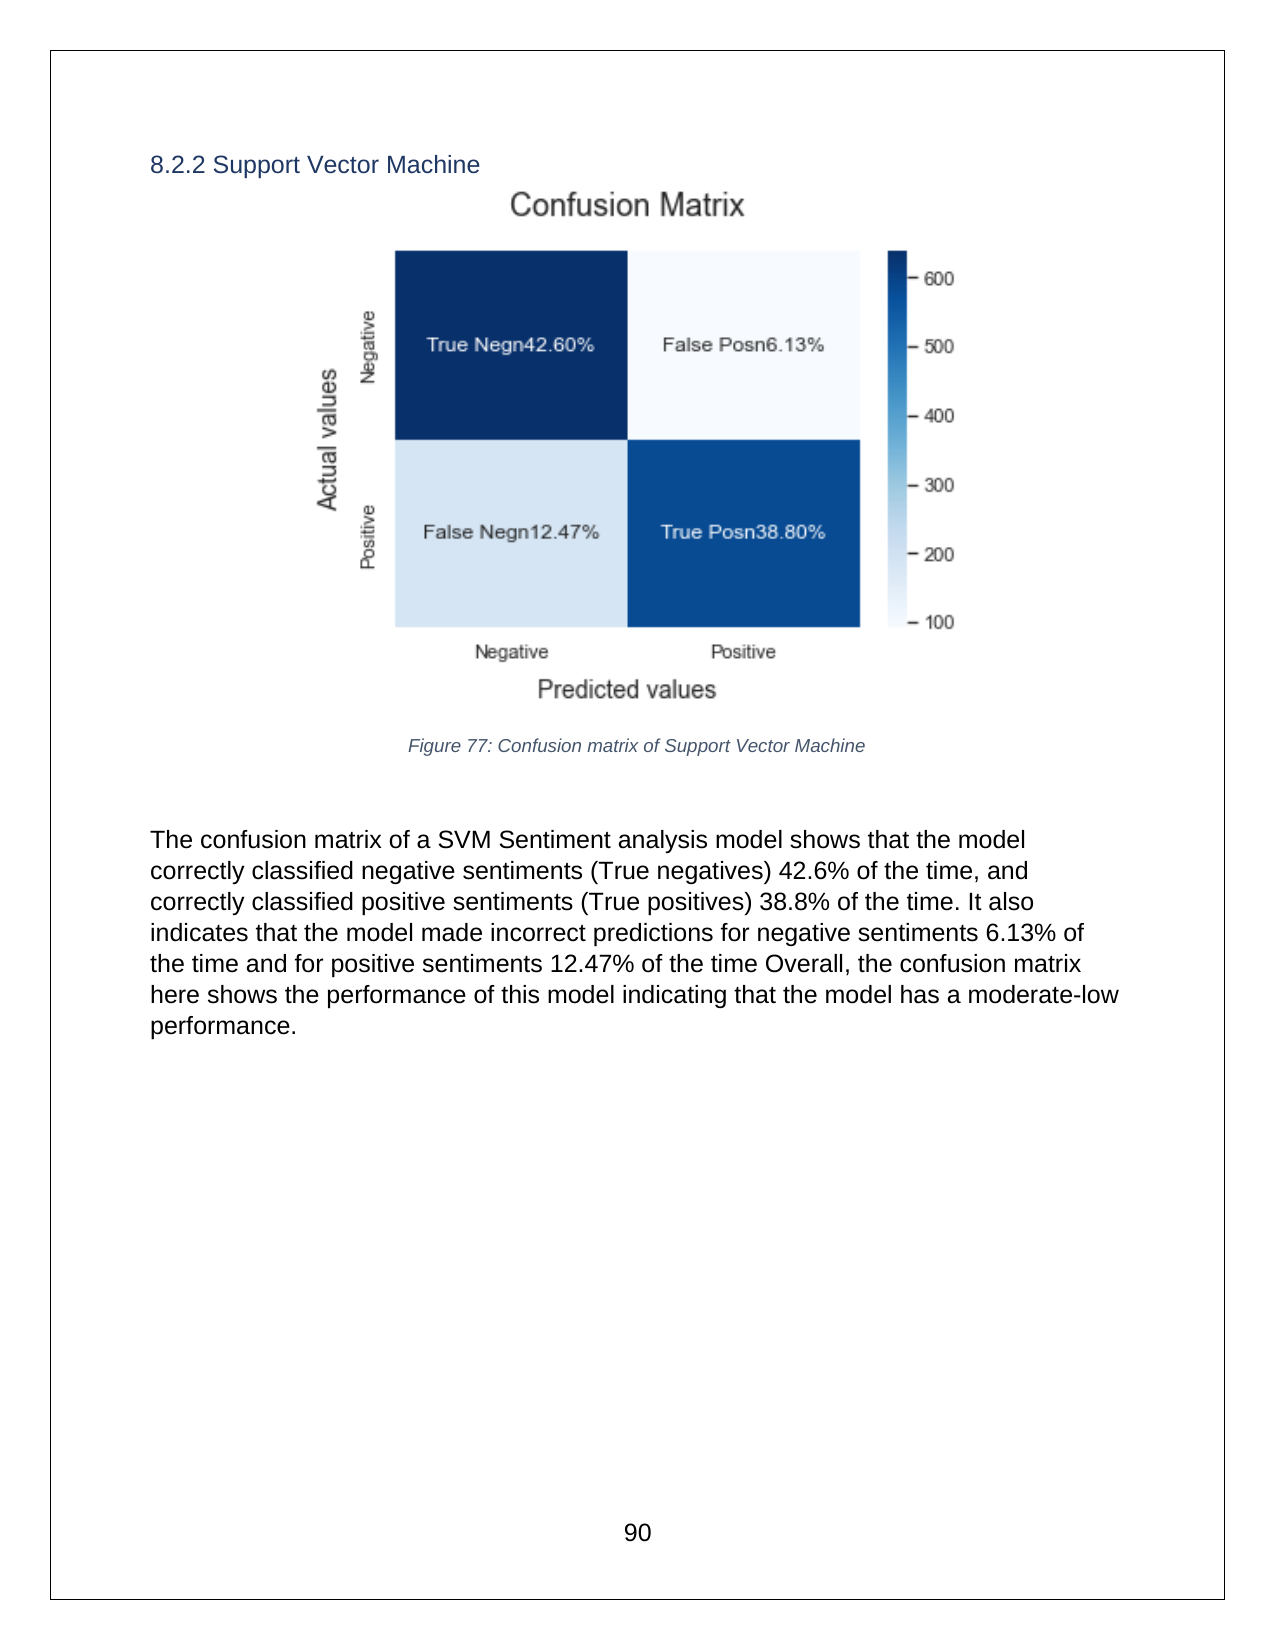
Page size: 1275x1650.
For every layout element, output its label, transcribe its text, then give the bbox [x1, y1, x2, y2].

picture [307, 181, 968, 716]
text The confusion matrix of a SVM Sentiment analysis model shows that the model correctly classified negative sentiments (True negatives) 42.6% of the time, and correctly classified positive sentiments (True positives) 38.8% of the time. It also indicates that the model made incorrect predictions for negative sentiments 6.13% of the time and for positive sentiments 12.47% of the time Overall, the confusion matrix here shows the performance of this model indicating that the model has a moderate-low performance. [150, 825, 1125, 1040]
subtitle 8.2.2 Support Vector Machine [150, 150, 1125, 179]
